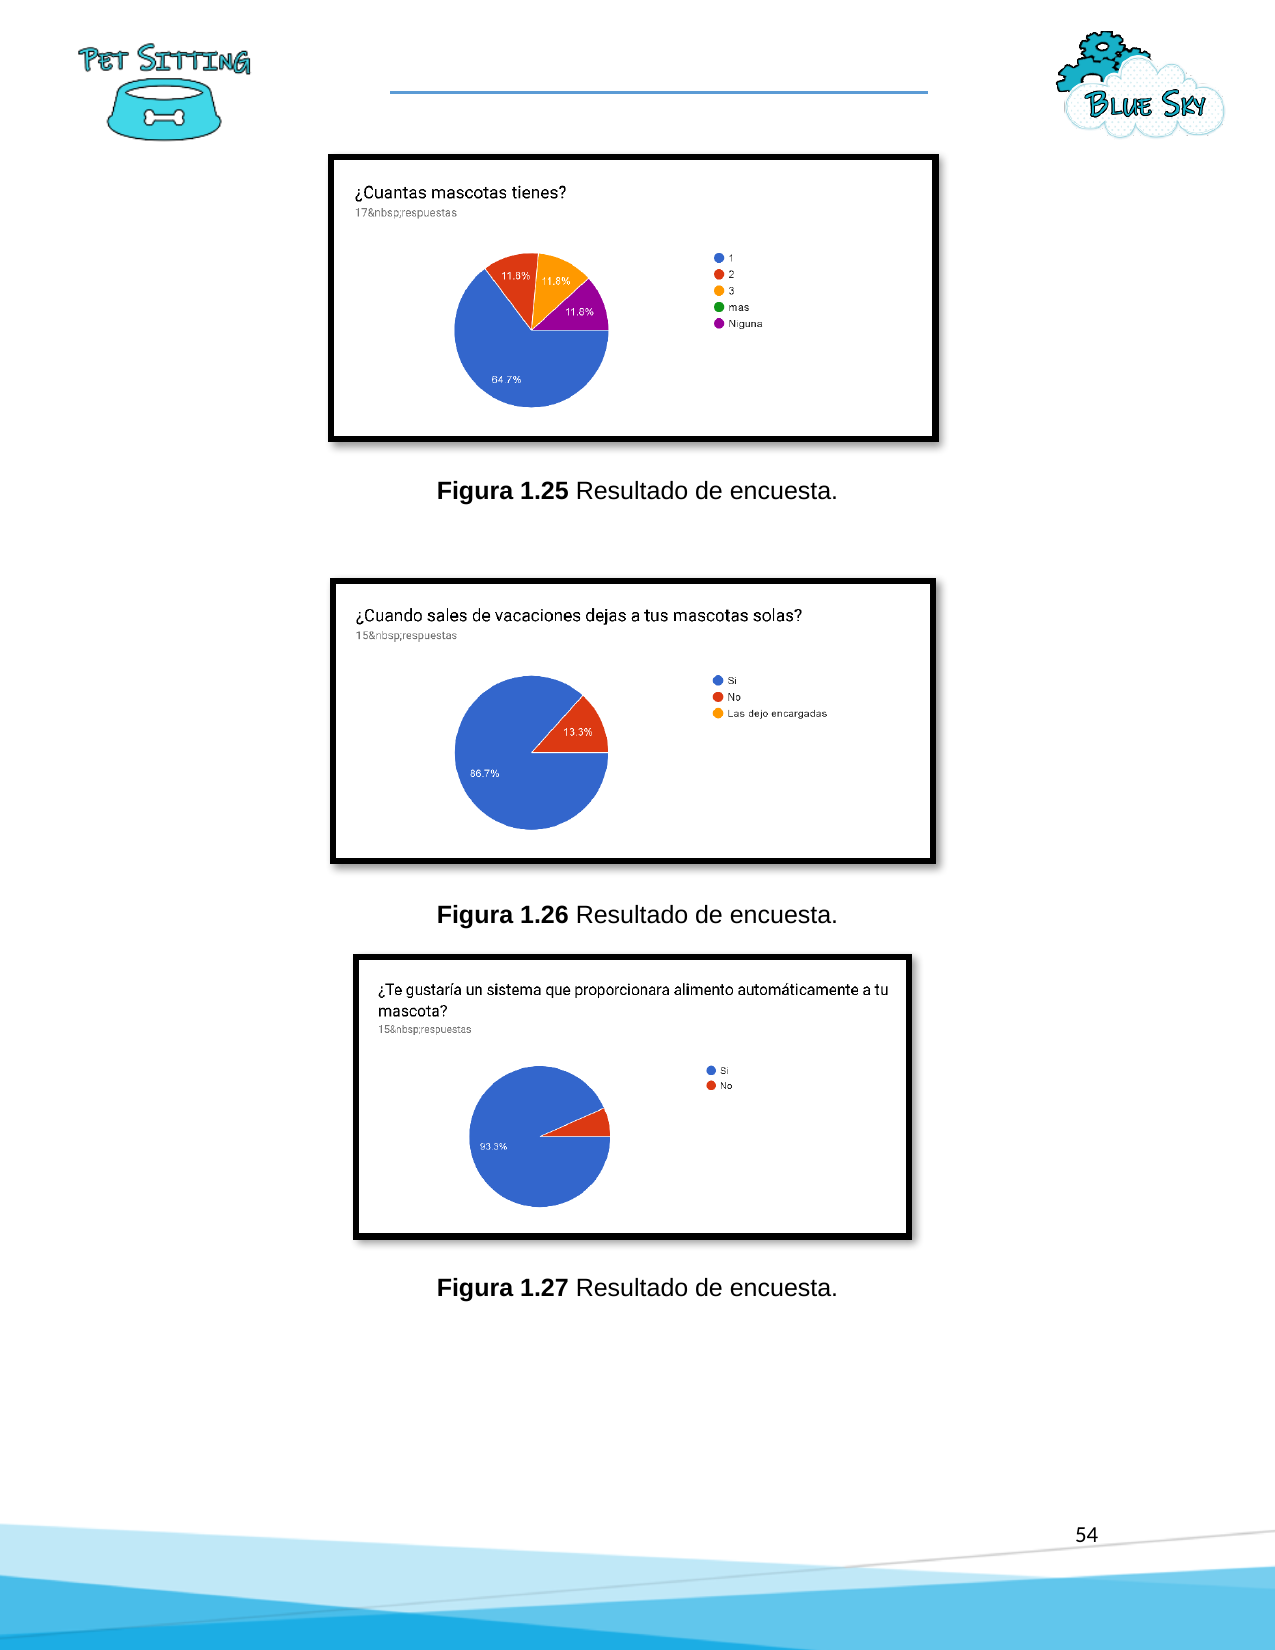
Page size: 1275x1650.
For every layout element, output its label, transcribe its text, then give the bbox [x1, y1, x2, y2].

text Figura 1.27 Resultado de encuesta. [177, 1273, 1098, 1302]
picture [0, 1487, 1275, 1650]
picture [1050, 31, 1230, 143]
text Figura 1.26 Resultado de encuesta. [177, 900, 1098, 929]
picture [71, 31, 260, 148]
picture [336, 584, 930, 858]
picture [334, 160, 932, 436]
text Figura 1.25 Resultado de encuesta. [177, 476, 1098, 505]
picture [359, 960, 906, 1233]
